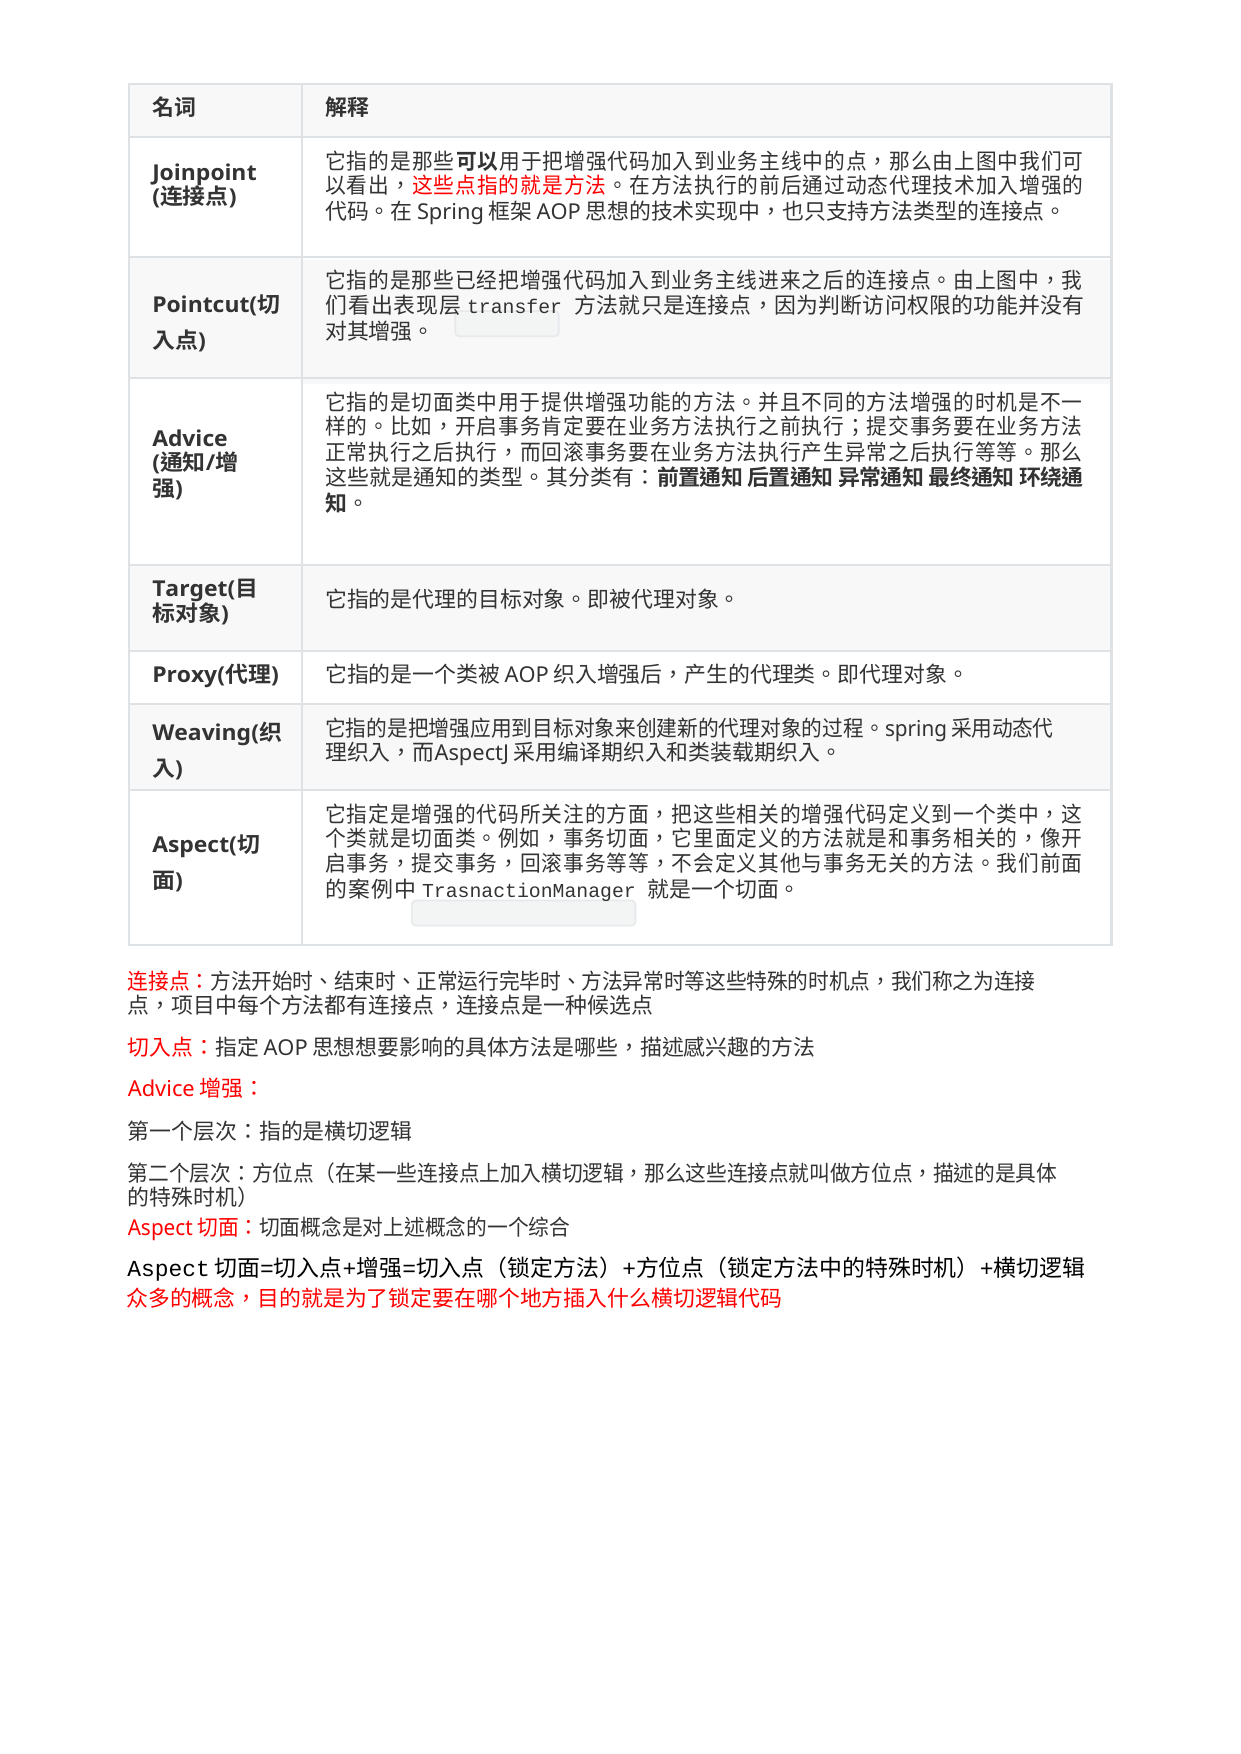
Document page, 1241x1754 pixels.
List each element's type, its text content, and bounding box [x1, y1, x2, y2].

table_cell Pointcut(切 ⼊点) [130, 258, 301, 377]
text 切⼊点：指定AOP思想想要影响的具体⽅法是哪些，描述感兴趣的⽅法 [128, 1032, 1126, 1062]
table_header 名词 [130, 85, 301, 136]
table_cell Aspect(切 ⾯) [130, 791, 301, 944]
table_cell Target(⽬标对象) [130, 566, 301, 650]
table_cell 它指的是切⾯类中⽤于提供增强功能的⽅法。并且不同的⽅法增强的时机是不⼀ 样的。⽐如，开启事务肯定要在业务⽅法执⾏之前执⾏；提交事务要在业务⽅法 正常执⾏之后执⾏，⽽回滚事务要在业务⽅法执⾏产⽣异常之后执⾏等等。那么 这些就是通知的类型。其分类有：前置通知 后置通知 异常通知 最终通知 环绕通知。 [303, 379, 1110, 564]
text Advice增强： [128, 1073, 1126, 1103]
table_cell 它指的是把增强应⽤到⽬标对象来创建新的代理对象的过程。spring采⽤动态代 理织⼊，⽽AspectJ采⽤编译期织⼊和类装载期织⼊。 [303, 705, 1110, 789]
table_cell 它指的是那些可以⽤于把增强代码加⼊到业务主线中的点，那么由上图中我们可 以看出，这些点指的就是⽅法。在⽅法执⾏的前后通过动态代理技术加⼊增强的 代码。在Spring框架AOP思想的技术实现中，也只⽀持⽅法类型的连接点。 [303, 138, 1110, 256]
table_cell 它指定是增强的代码所关注的⽅⾯，把这些相关的增强代码定义到⼀个类中，这 个类就是切⾯类。例如，事务切⾯，它⾥⾯定义的⽅法就是和事务相关的，像开 启事务，提交事务，回滚事务等等，不会定义其他与事务⽆关的⽅法。我们前⾯ 的案例中TrasnactionManager 就是⼀个切⾯。 [303, 791, 1110, 944]
text Aspect切面=切入点+增强=切入点（锁定方法）+方位点（锁定方法中的特殊时机）+横切逻辑 [104, 1249, 1126, 1283]
text 众多的概念，⽬的就是为了锁定要在哪个地⽅插⼊什么横切逻辑代码 [104, 1283, 1126, 1313]
table_cell 它指的是代理的⽬标对象。即被代理对象。 [303, 566, 1110, 650]
text Aspect切⾯：切⾯概念是对上述概念的⼀个综合 [128, 1211, 586, 1241]
text 第⼀个层次：指的是横切逻辑 [128, 1116, 1126, 1146]
text 第⼆个层次：⽅位点（在某⼀些连接点上加⼊横切逻辑，那么这些连接点就叫做⽅位点，描述的是具体 的特殊时机） [128, 1161, 1104, 1211]
table_cell 它指的是⼀个类被AOP织⼊增强后，产⽣的代理类。即代理对象。 [303, 652, 1110, 703]
table_cell Weaving(织 ⼊) [130, 705, 301, 789]
table_cell Proxy(代理) [130, 652, 301, 703]
text 连接点：⽅法开始时、结束时、正常运⾏完毕时、⽅法异常时等这些特殊的时机点，我们称之为连接 点，项⽬中每个⽅法都有连接点，连接点是⼀种候选点 [128, 969, 1083, 1020]
table_cell 它指的是那些已经把增强代码加⼊到业务主线进来之后的连接点。由上图中，我 们看出表现层transfer ⽅法就只是连接点，因为判断访问权限的功能并没有对其增强。 [303, 258, 1110, 377]
table_cell Advice(通知/增强) [130, 379, 301, 564]
table_header 解释 [303, 85, 1110, 136]
table_cell Joinpoint(连接点) [130, 138, 301, 256]
